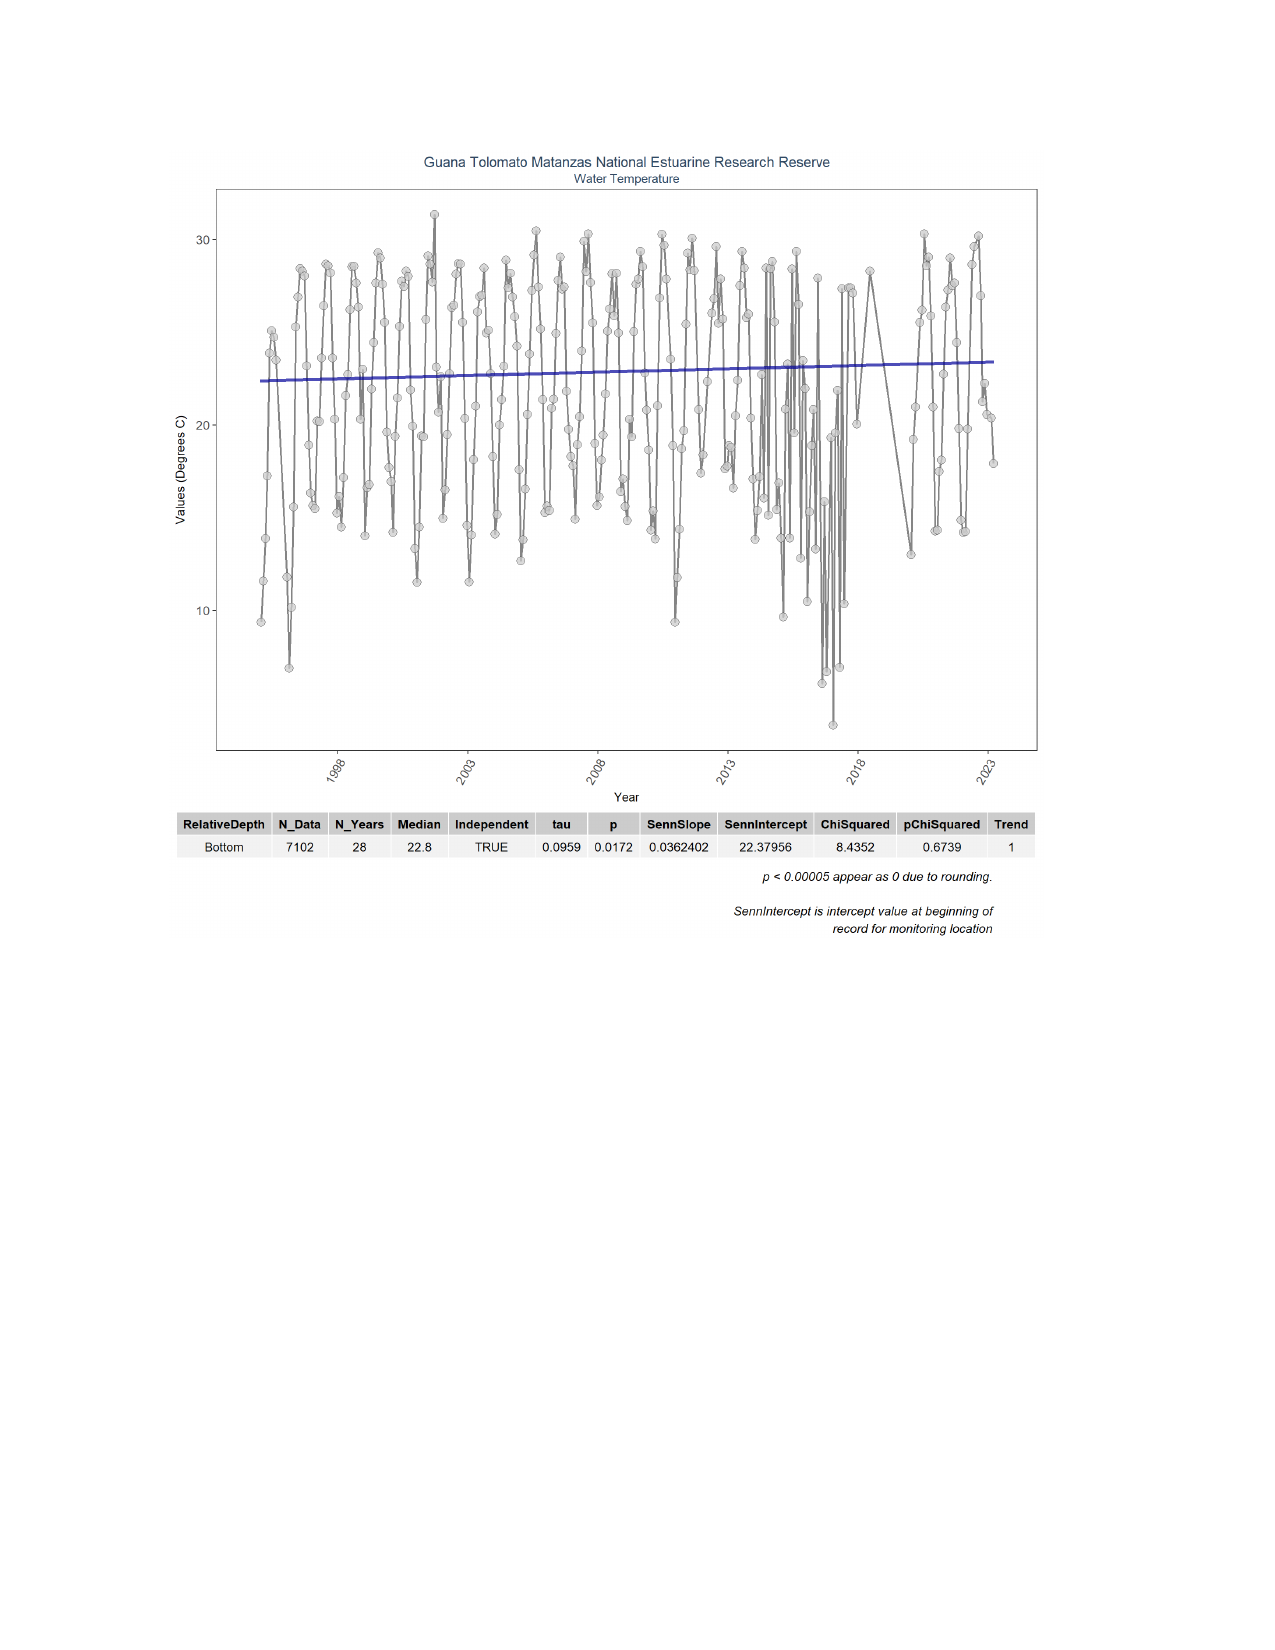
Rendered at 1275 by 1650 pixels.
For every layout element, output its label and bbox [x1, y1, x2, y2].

picture [168, 150, 1044, 938]
